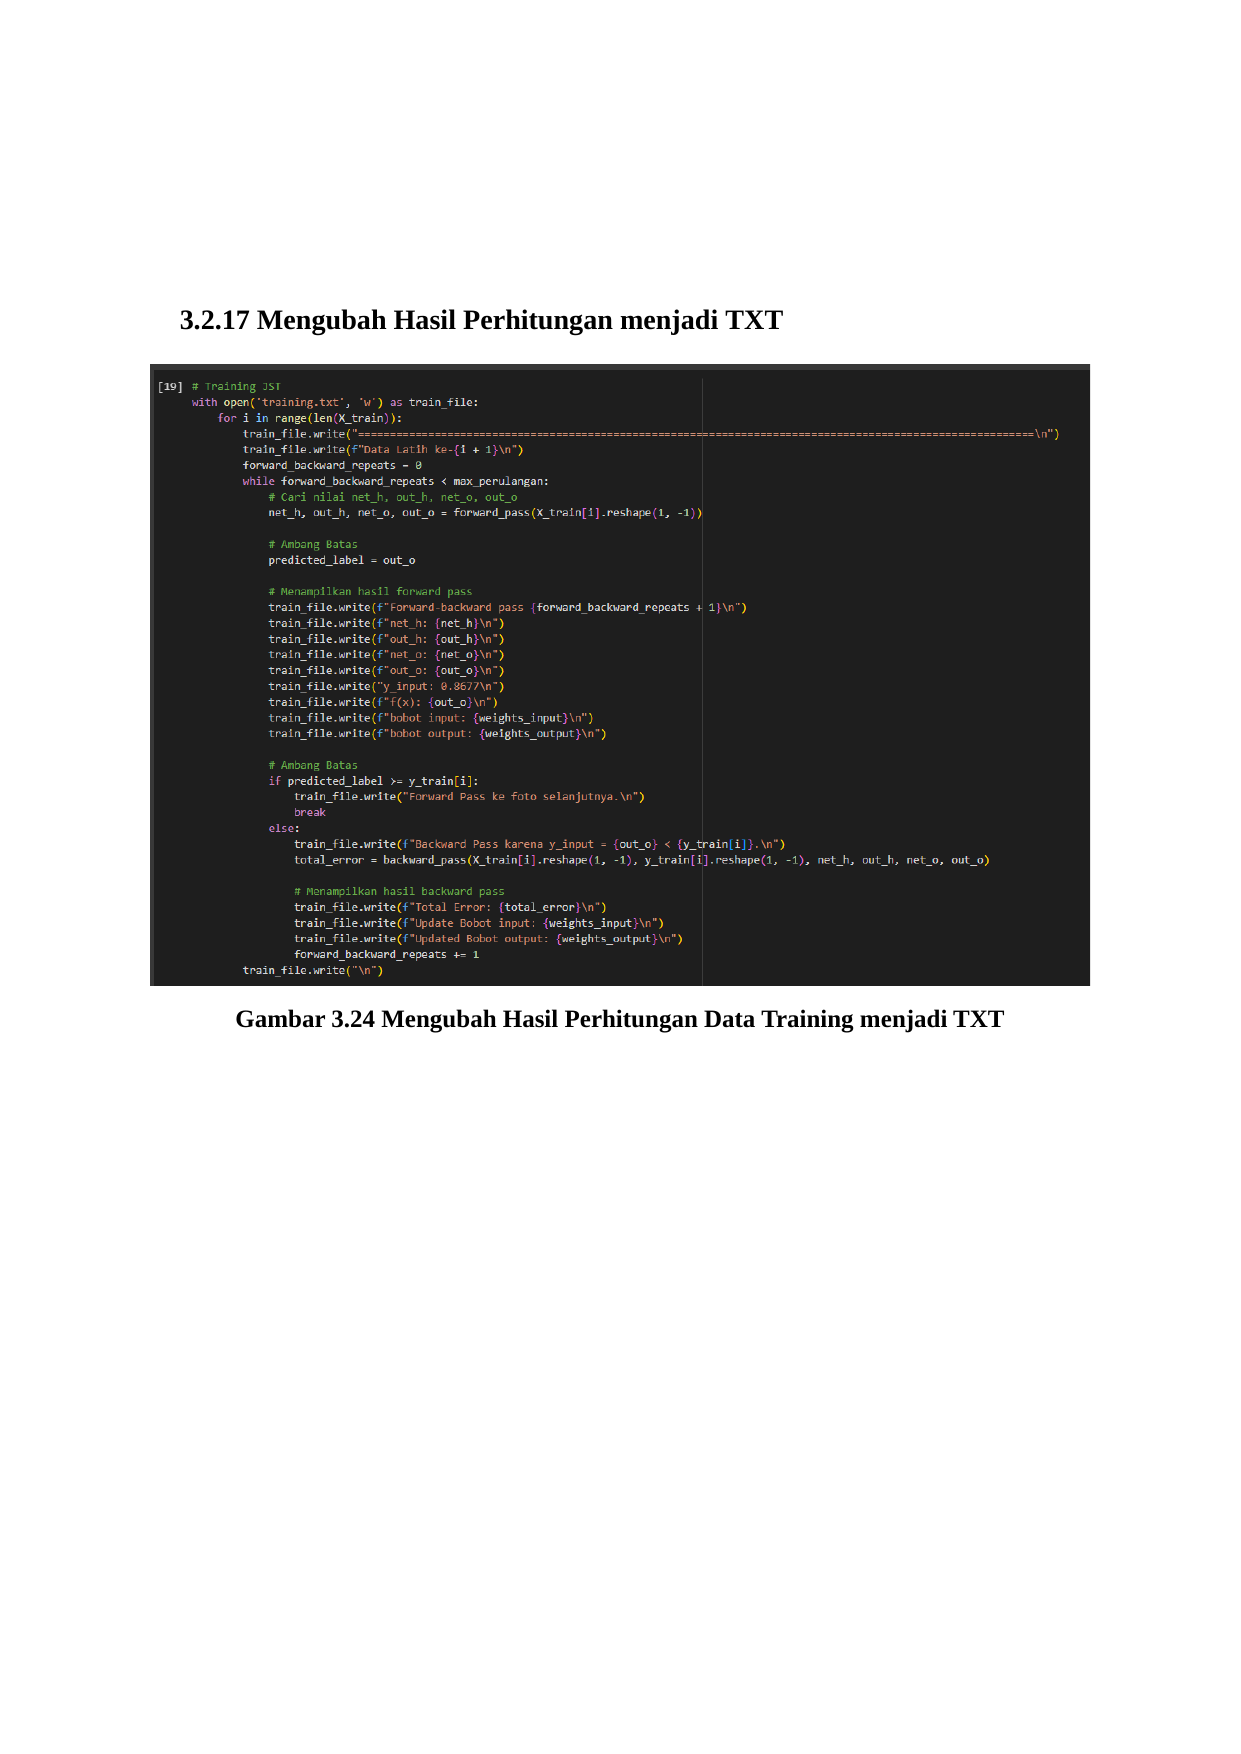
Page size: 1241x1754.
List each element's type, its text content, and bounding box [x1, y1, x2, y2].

subtitle 3.2.17 Mengubah Hasil Perhitungan menjadi TXT [179, 303, 1090, 336]
picture [150, 364, 1091, 986]
text Gambar 3.24 Mengubah Hasil Perhitungan Data Training menjadi TXT [150, 1004, 1090, 1033]
